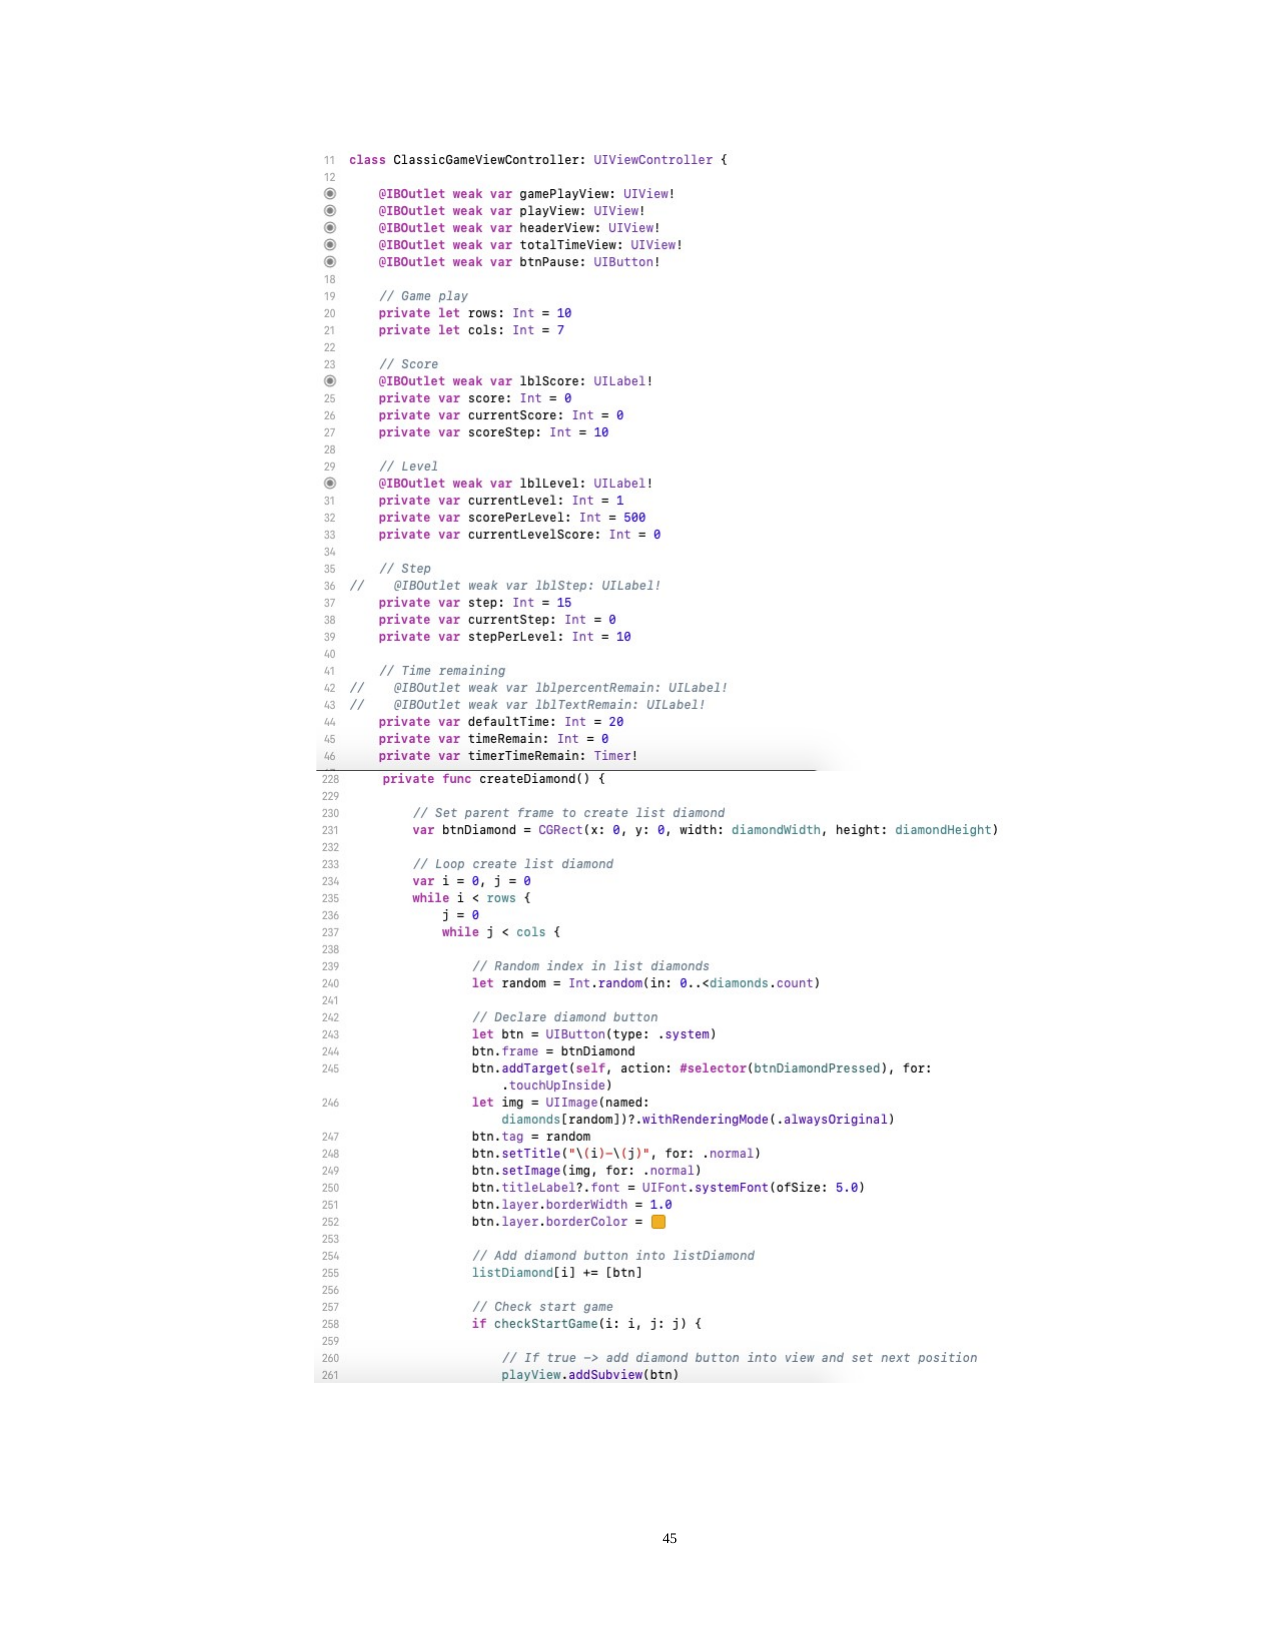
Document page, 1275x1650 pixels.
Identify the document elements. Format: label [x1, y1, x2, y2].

picture [314, 150, 1026, 1383]
